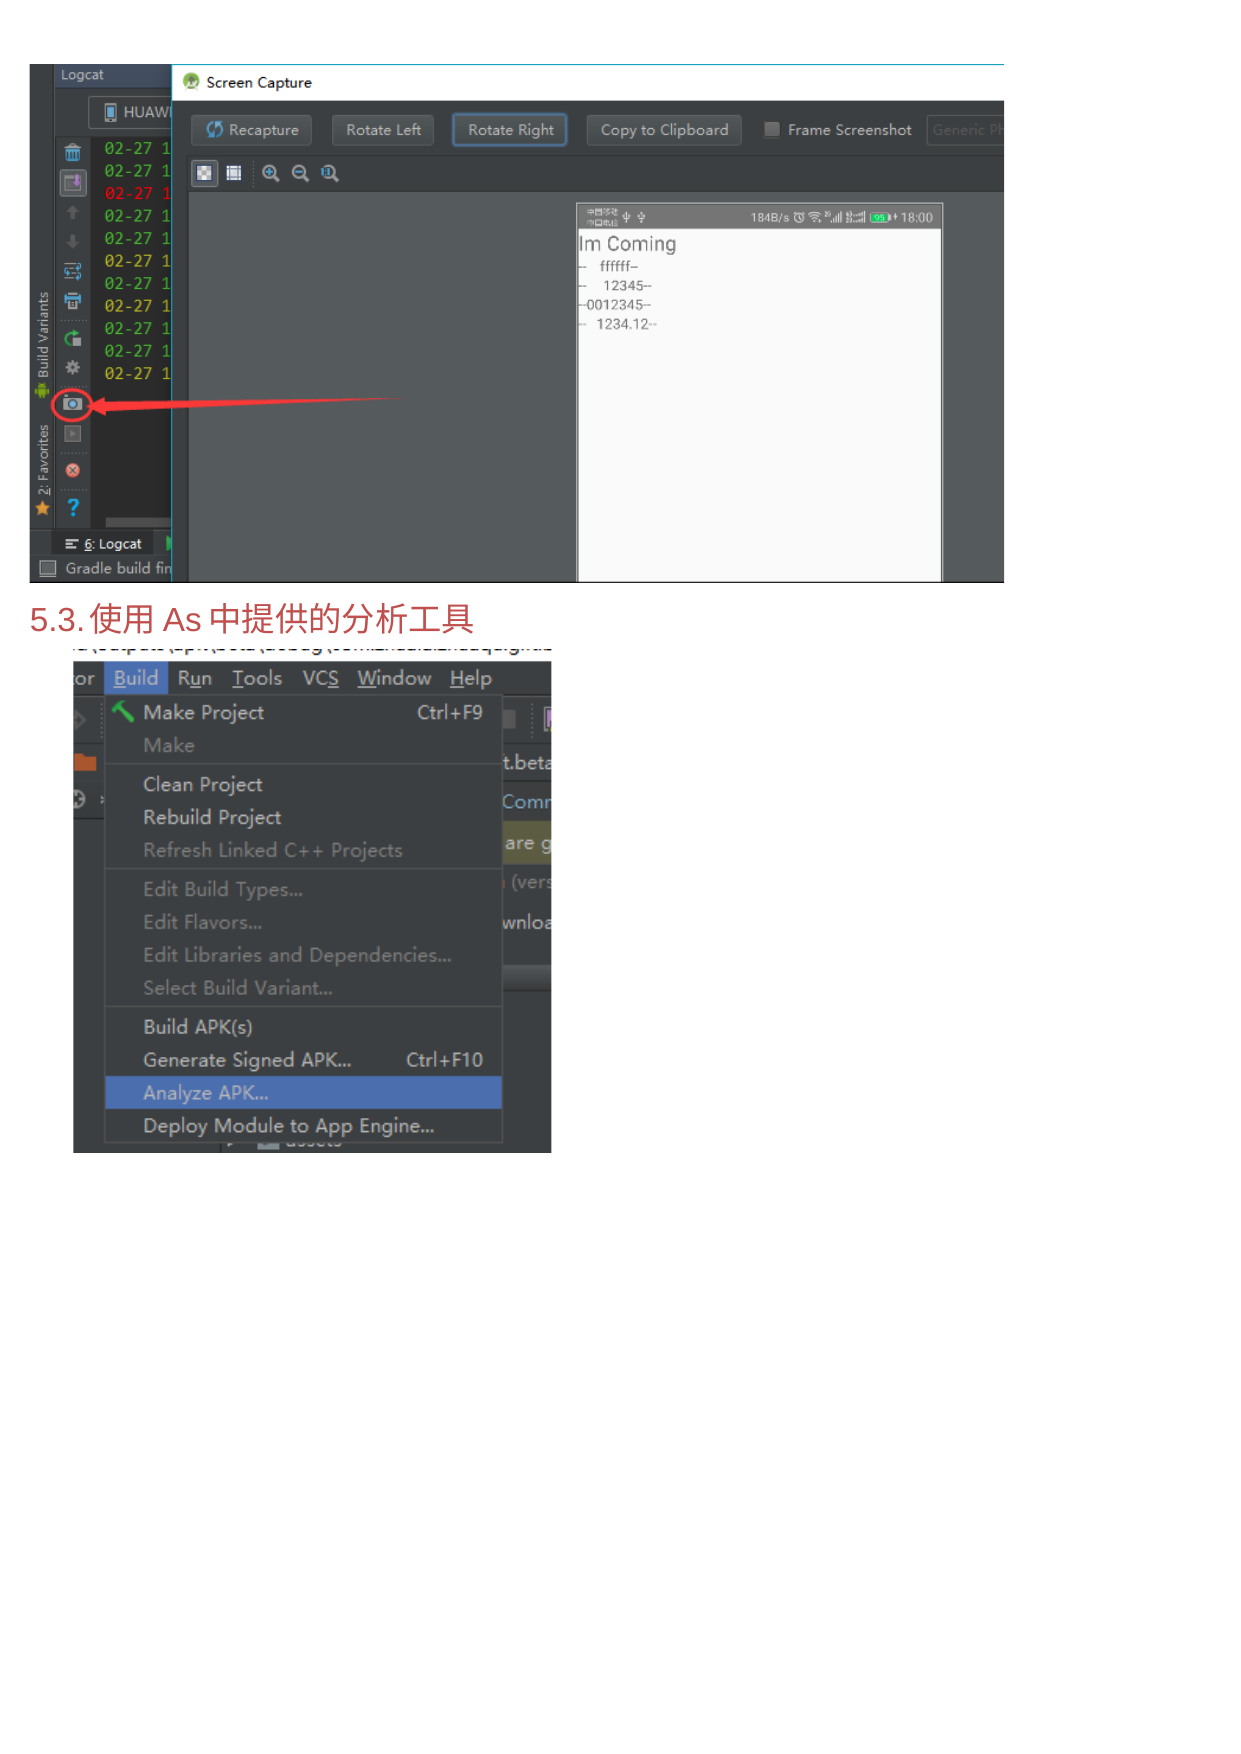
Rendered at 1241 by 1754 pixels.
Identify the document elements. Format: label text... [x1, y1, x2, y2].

picture [73, 649, 552, 1153]
subtitle 使用As中提供的分析工具 [29, 584, 1211, 649]
picture [29, 64, 1005, 583]
